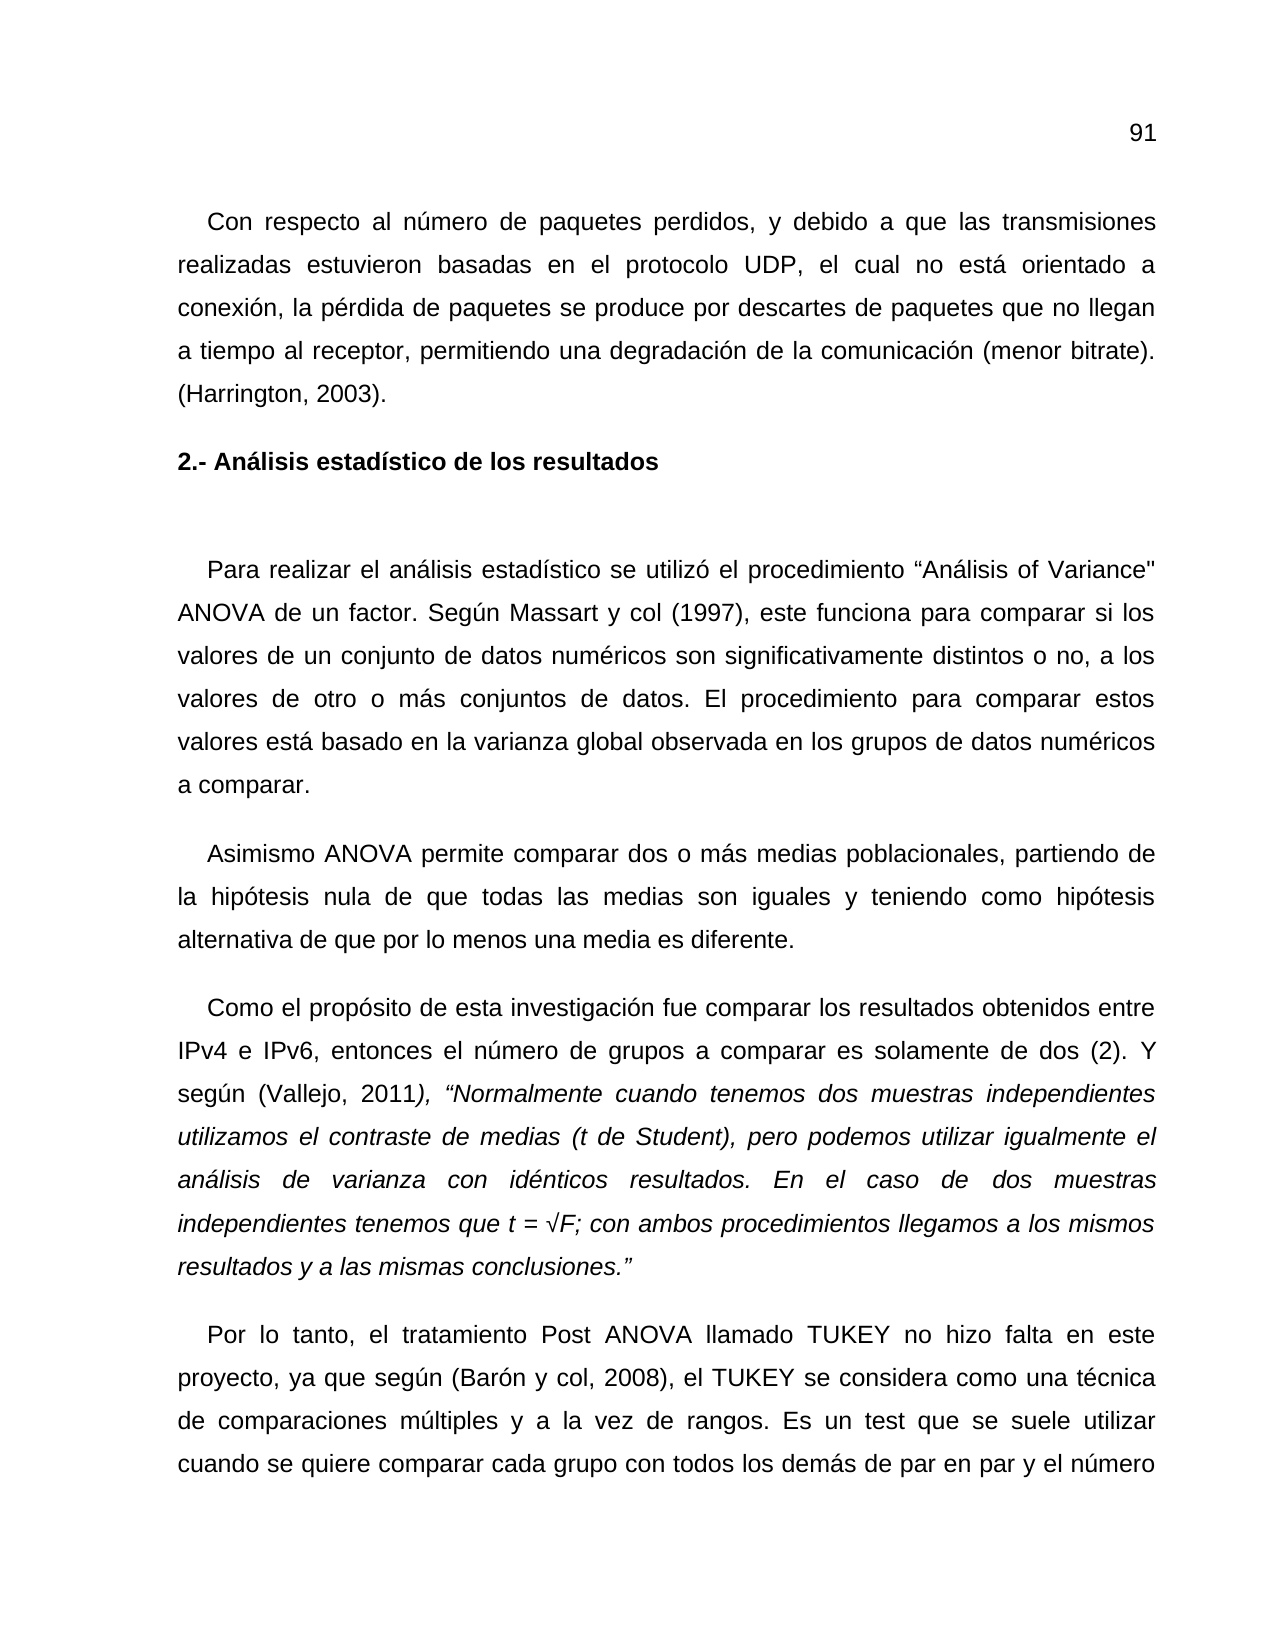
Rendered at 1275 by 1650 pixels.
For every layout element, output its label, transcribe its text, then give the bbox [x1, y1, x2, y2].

text Como el propósito de esta investigación fue comparar los resultados obtenidos entre IPv4 e IPv6, entonces el número de grupos a comparar es solamente de dos (2). Y según (Vallejo, 2011), “Normalmente cuando tenemos dos muestras independientes utilizamos el contraste de medias (t de Student), pero podemos utilizar igualmente el análisis de varianza con idénticos resultados. En el caso de dos muestras independientes tenemos que t = √F; con ambos procedimientos llegamos a los mismos resultados y a las mismas conclusiones.” [177, 993, 1157, 1281]
text Con respecto al número de paquetes perdidos, y debido a que las transmisiones realizadas estuvieron basadas en el protocolo UDP, el cual no está orientado a conexión, la pérdida de paquetes se produce por descartes de paquetes que no llegan a tiempo al receptor, permitiendo una degradación de la comunicación (menor bitrate). (Harrington, 2003). [177, 207, 1157, 408]
text Asimismo ANOVA permite comparar dos o más medias poblacionales, partiendo de la hipótesis nula de que todas las medias son iguales y teniendo como hipótesis alternativa de que por lo menos una media es diferente. [177, 839, 1157, 954]
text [177, 1320, 1157, 1478]
text Para realizar el análisis estadístico se utilizó el procedimiento “Análisis of Variance" ANOVA de un factor. Según Massart y col (1997), este funciona para comparar si los valores de un conjunto de datos numéricos son significativamente distintos o no, a los valores de otro o más conjuntos de datos. El procedimiento para comparar estos valores está basado en la varianza global observada en los grupos de datos numéricos a comparar. [177, 555, 1157, 799]
text 2.- Análisis estadístico de los resultados [177, 447, 1157, 476]
